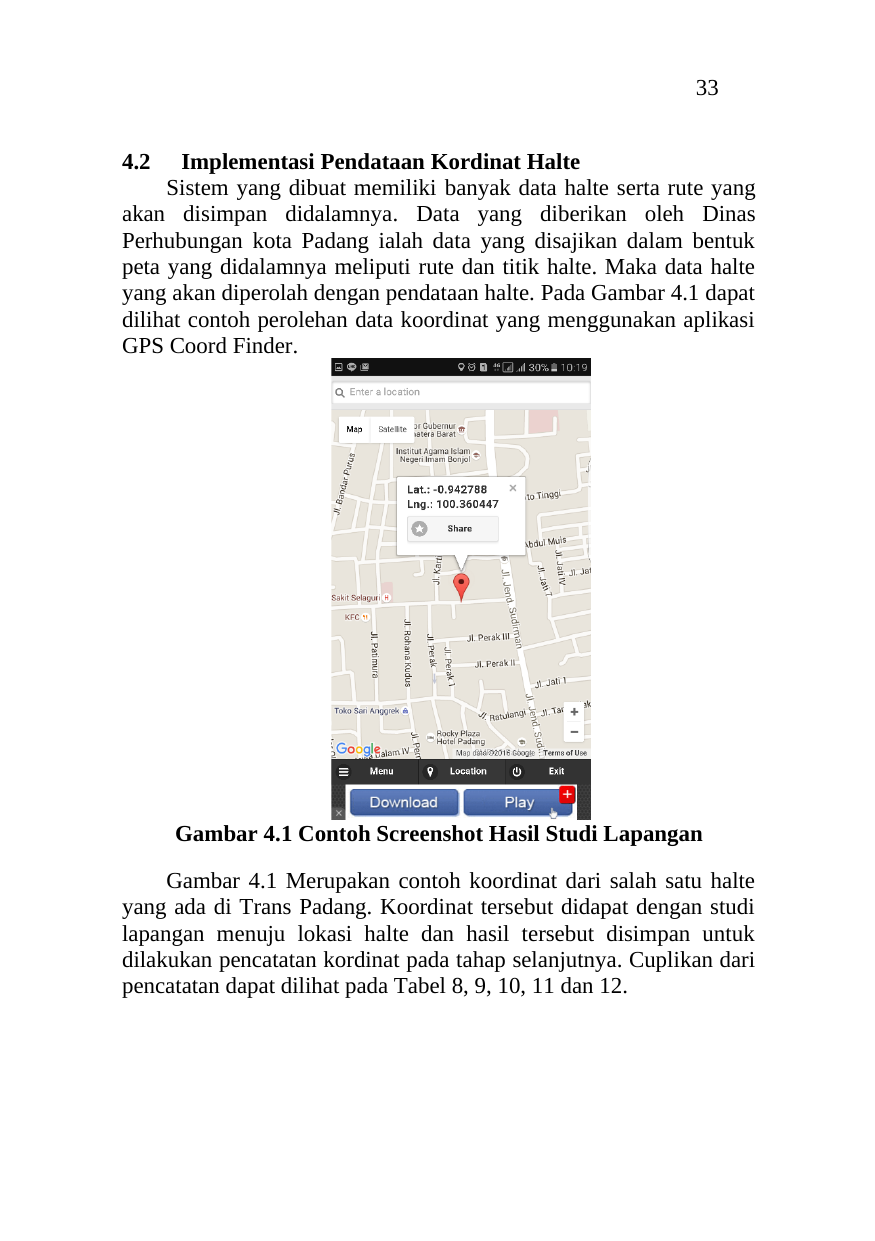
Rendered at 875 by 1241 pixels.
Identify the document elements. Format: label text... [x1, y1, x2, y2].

subtitle Implementasi Pendataan Kordinat Halte [122, 148, 756, 174]
text Gambar 4.1 Merupakan contoh koordinat dari salah satu halte yang ada di Trans Padang. Koordinat tersebut didapat dengan studi lapangan menuju lokasi halte dan hasil tersebut disimpan untuk dilakukan pencatatan kordinat pada tahap selanjutnya. Cuplikan dari pencatatan dapat dilihat pada Tabel 8, 9, 10, 11 dan 12. [122, 867, 756, 999]
picture [331, 358, 591, 820]
text Sistem yang dibuat memiliki banyak data halte serta rute yang akan disimpan didalamnya. Data yang diberikan oleh Dinas Perhubungan kota Padang ialah data yang disajikan dalam bentuk peta yang didalamnya meliputi rute dan titik halte. Maka data halte yang akan diperolah dengan pendataan halte. Pada Gambar 4.1 dapat dilihat contoh perolehan data koordinat yang menggunakan aplikasi GPS Coord Finder. [122, 174, 756, 358]
